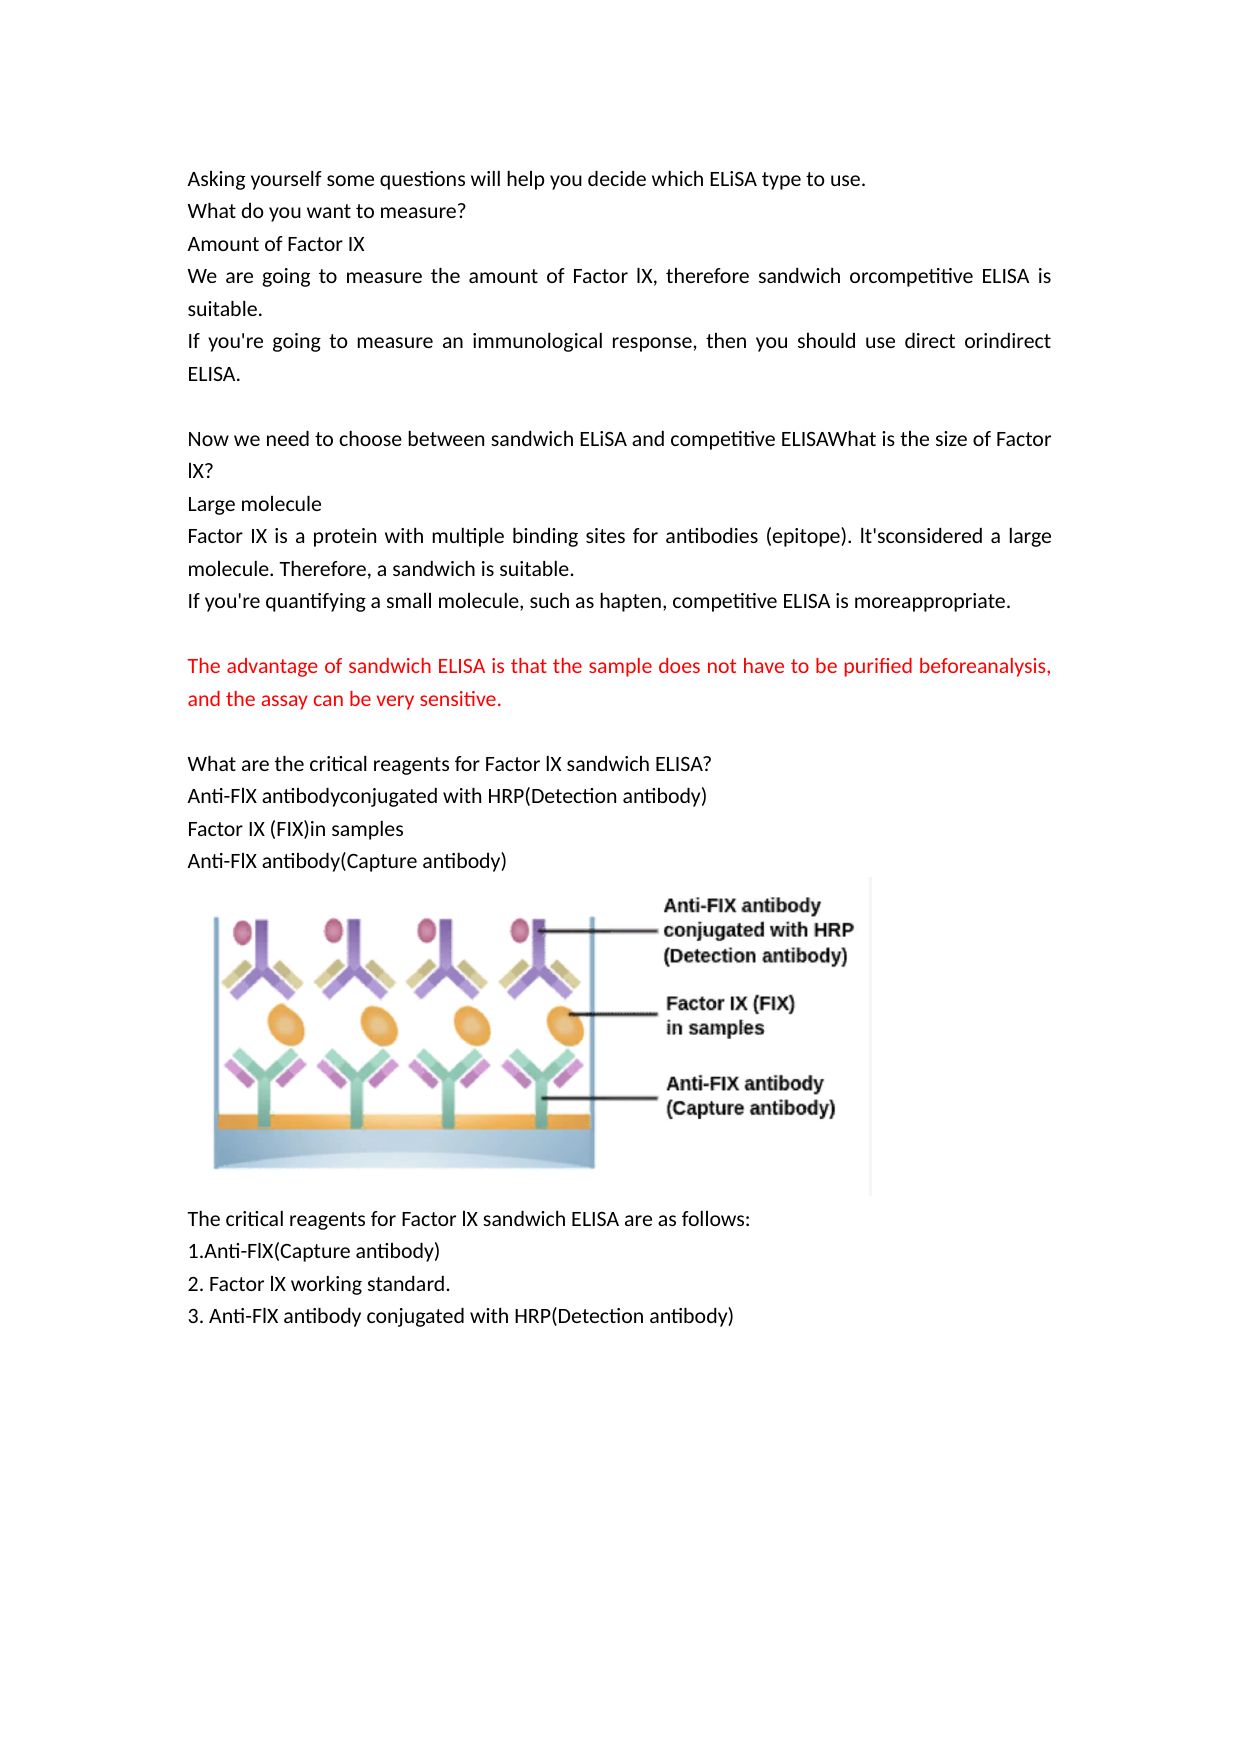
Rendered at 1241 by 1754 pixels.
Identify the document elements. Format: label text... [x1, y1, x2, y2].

text We are going to measure the amount of Factor lX, therefore sandwich orcompetitive ELISA is suitable. [187, 259, 1053, 324]
text Factor IX is a protein with multiple binding sites for antibodies (epitope). lt'sconsidered a large molecule. Therefore, a sandwich is suitable. [187, 519, 1053, 584]
text 2. Factor lX working standard. [187, 1267, 1053, 1299]
text If you're going to measure an immunological response, then you should use direct orindirect ELISA. [187, 324, 1053, 389]
text What are the critical reagents for Factor lX sandwich ELISA? [187, 747, 1053, 779]
text The advantage of sandwich ELISA is that the sample does not have to be purified beforeanalysis, and the assay can be very sensitive. [187, 649, 1053, 714]
text 1.Anti-FlX(Capture antibody) [187, 1234, 1053, 1267]
text What do you want to measure? [187, 194, 1053, 227]
text If you're quantifying a small molecule, such as hapten, competitive ELISA is moreappropriate. [187, 584, 1053, 617]
text Now we need to choose between sandwich ELiSA and competitive ELISAWhat is the size of Factor lX? [187, 422, 1053, 487]
text Anti-FlX antibodyconjugated with HRP(Detection antibody) [187, 779, 1053, 812]
text 3. Anti-FlX antibody conjugated with HRP(Detection antibody) [187, 1299, 1053, 1332]
picture [187, 877, 872, 1196]
text Large molecule [187, 487, 1053, 519]
text Amount of Factor IX [187, 227, 1053, 259]
text Factor IX (FIX)in samples [187, 812, 1053, 844]
text Asking yourself some questions will help you decide which ELiSA type to use. [187, 162, 1053, 194]
text Anti-FlX antibody(Capture antibody) [187, 844, 1053, 877]
text The critical reagents for Factor lX sandwich ELISA are as follows: [187, 1202, 1053, 1234]
